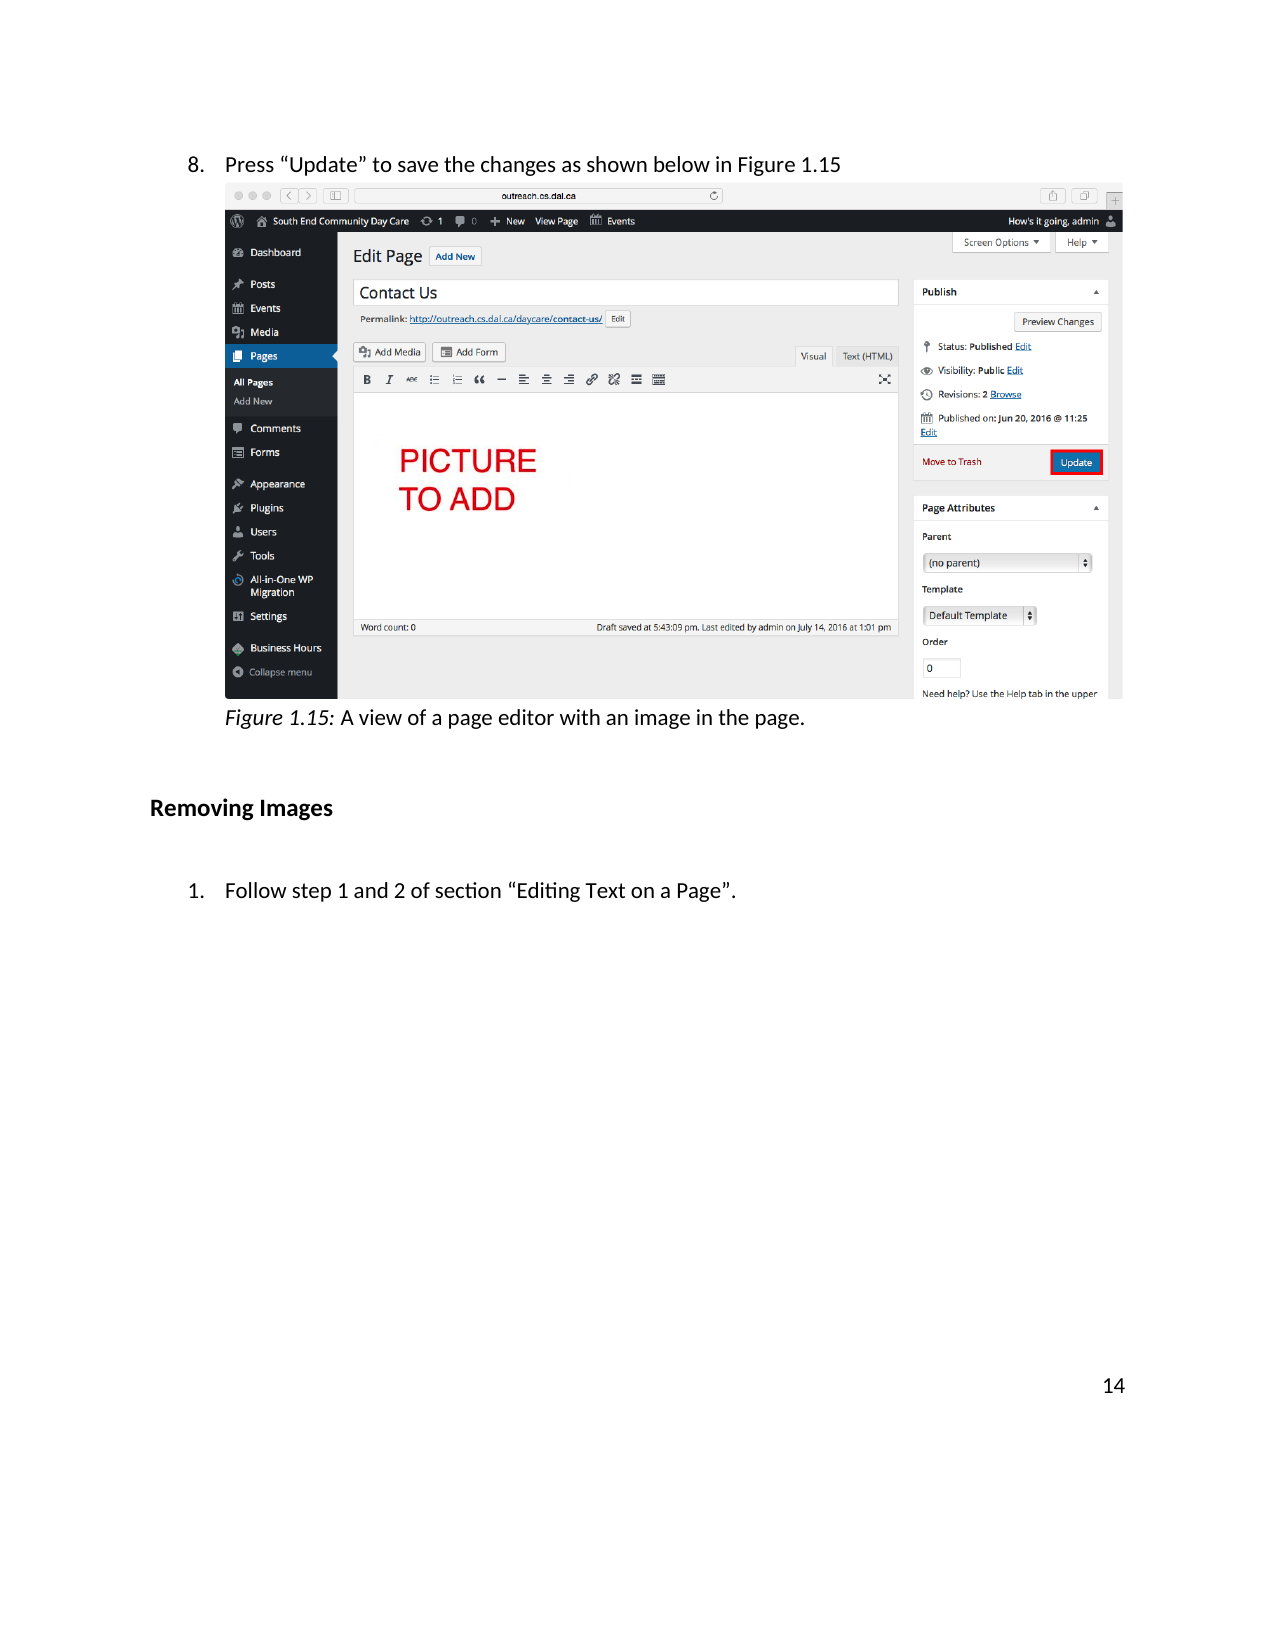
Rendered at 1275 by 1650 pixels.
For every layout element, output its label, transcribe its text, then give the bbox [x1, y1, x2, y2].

text Figure 1.15: A view of a page editor with an image in the page. [225, 703, 1125, 763]
subtitle Removing Images [150, 792, 1125, 823]
picture [225, 182, 1123, 699]
list Follow step 1 and 2 of section “Editing Text on a Page”. [187, 876, 1125, 936]
